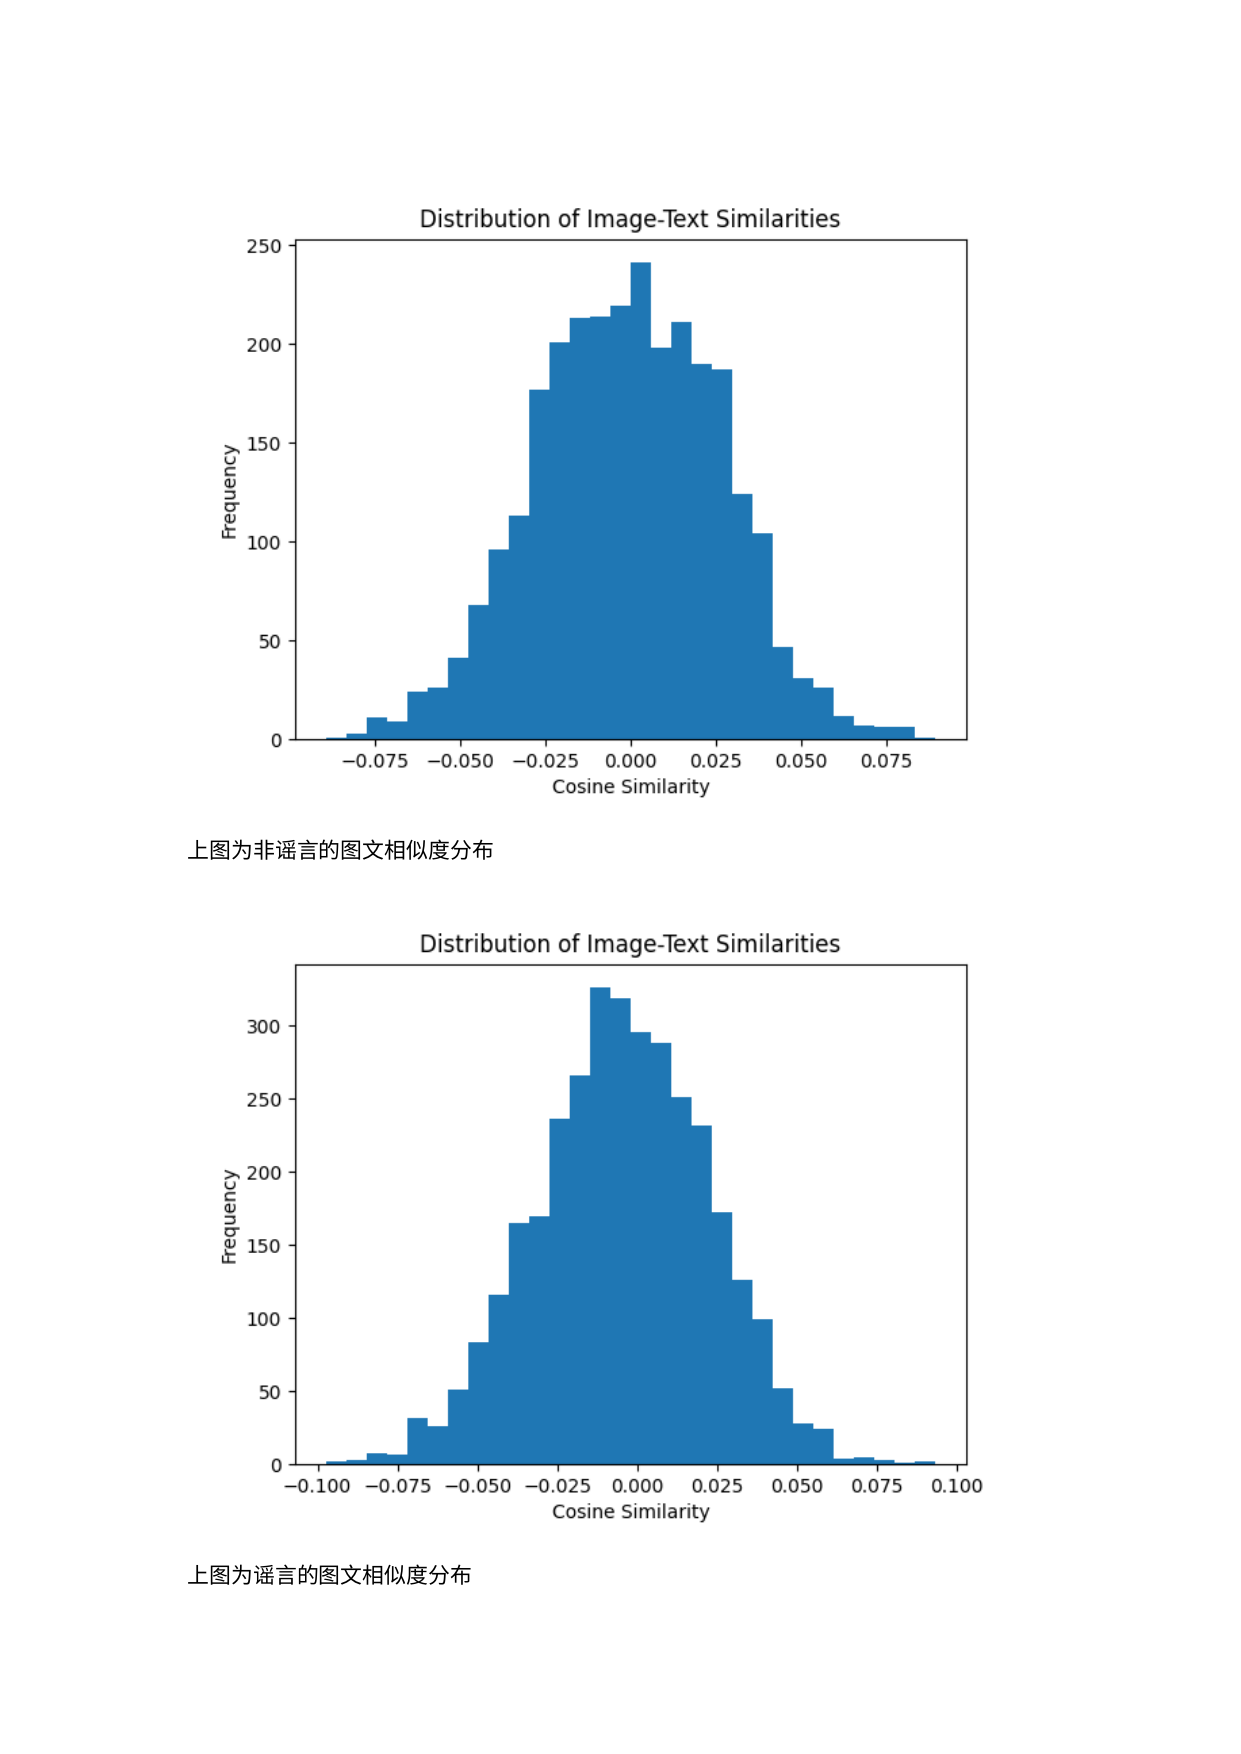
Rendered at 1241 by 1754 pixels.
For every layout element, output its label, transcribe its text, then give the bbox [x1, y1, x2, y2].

picture [187, 162, 1053, 811]
picture [187, 886, 1053, 1536]
text 上图为非谣言的图文相似度分布 [187, 833, 1053, 866]
text 上图为谣言的图文相似度分布 [187, 1558, 1053, 1590]
